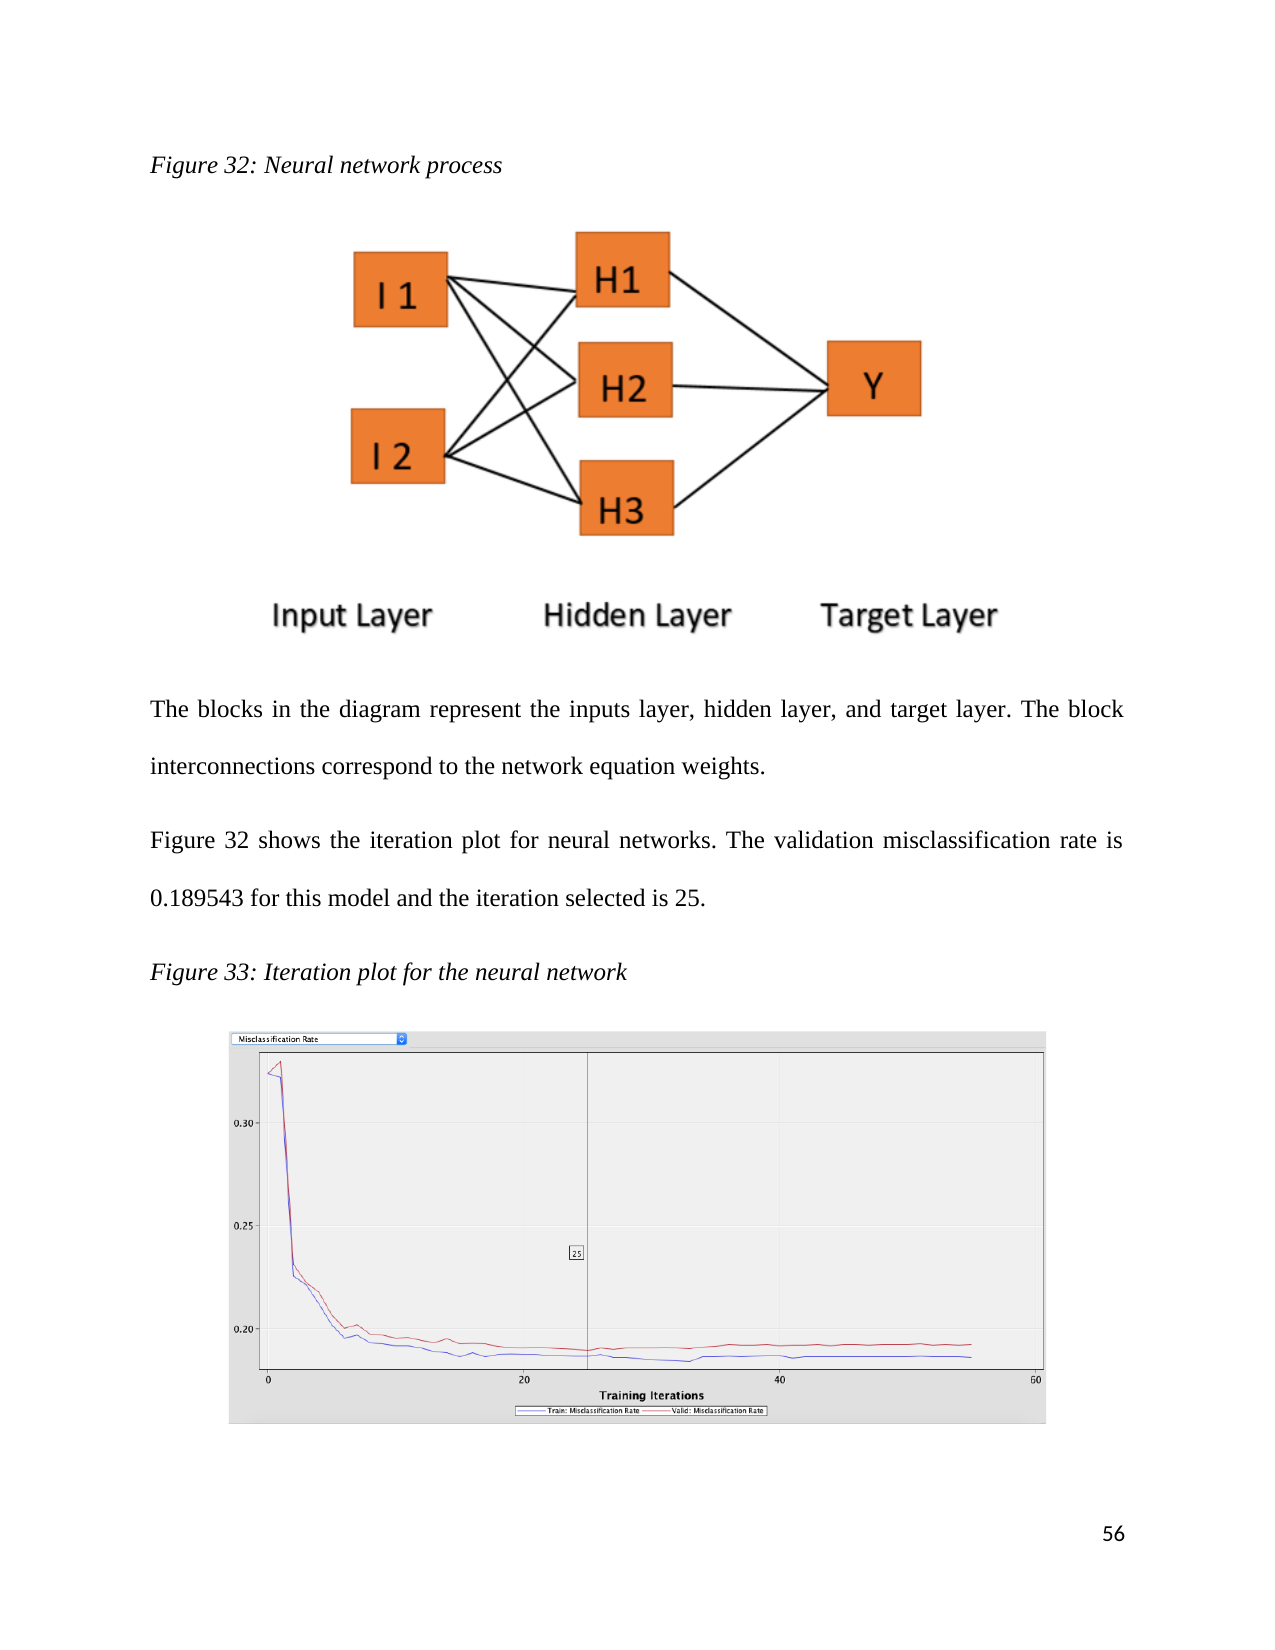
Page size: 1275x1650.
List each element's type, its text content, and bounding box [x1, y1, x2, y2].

text Figure 33: Iteration plot for the neural network [150, 957, 1125, 986]
text Figure 32: Neural network process [150, 150, 1125, 179]
picture [228, 1031, 1047, 1424]
picture [262, 224, 1013, 650]
text The blocks in the diagram represent the inputs layer, hidden layer, and target layer. The block interconnections correspond to the network equation weights. [150, 694, 1125, 780]
text Figure 32 shows the iteration plot for neural networks. The validation misclassification rate is 0.189543 for this model and the iteration selected is 25. [150, 826, 1125, 912]
